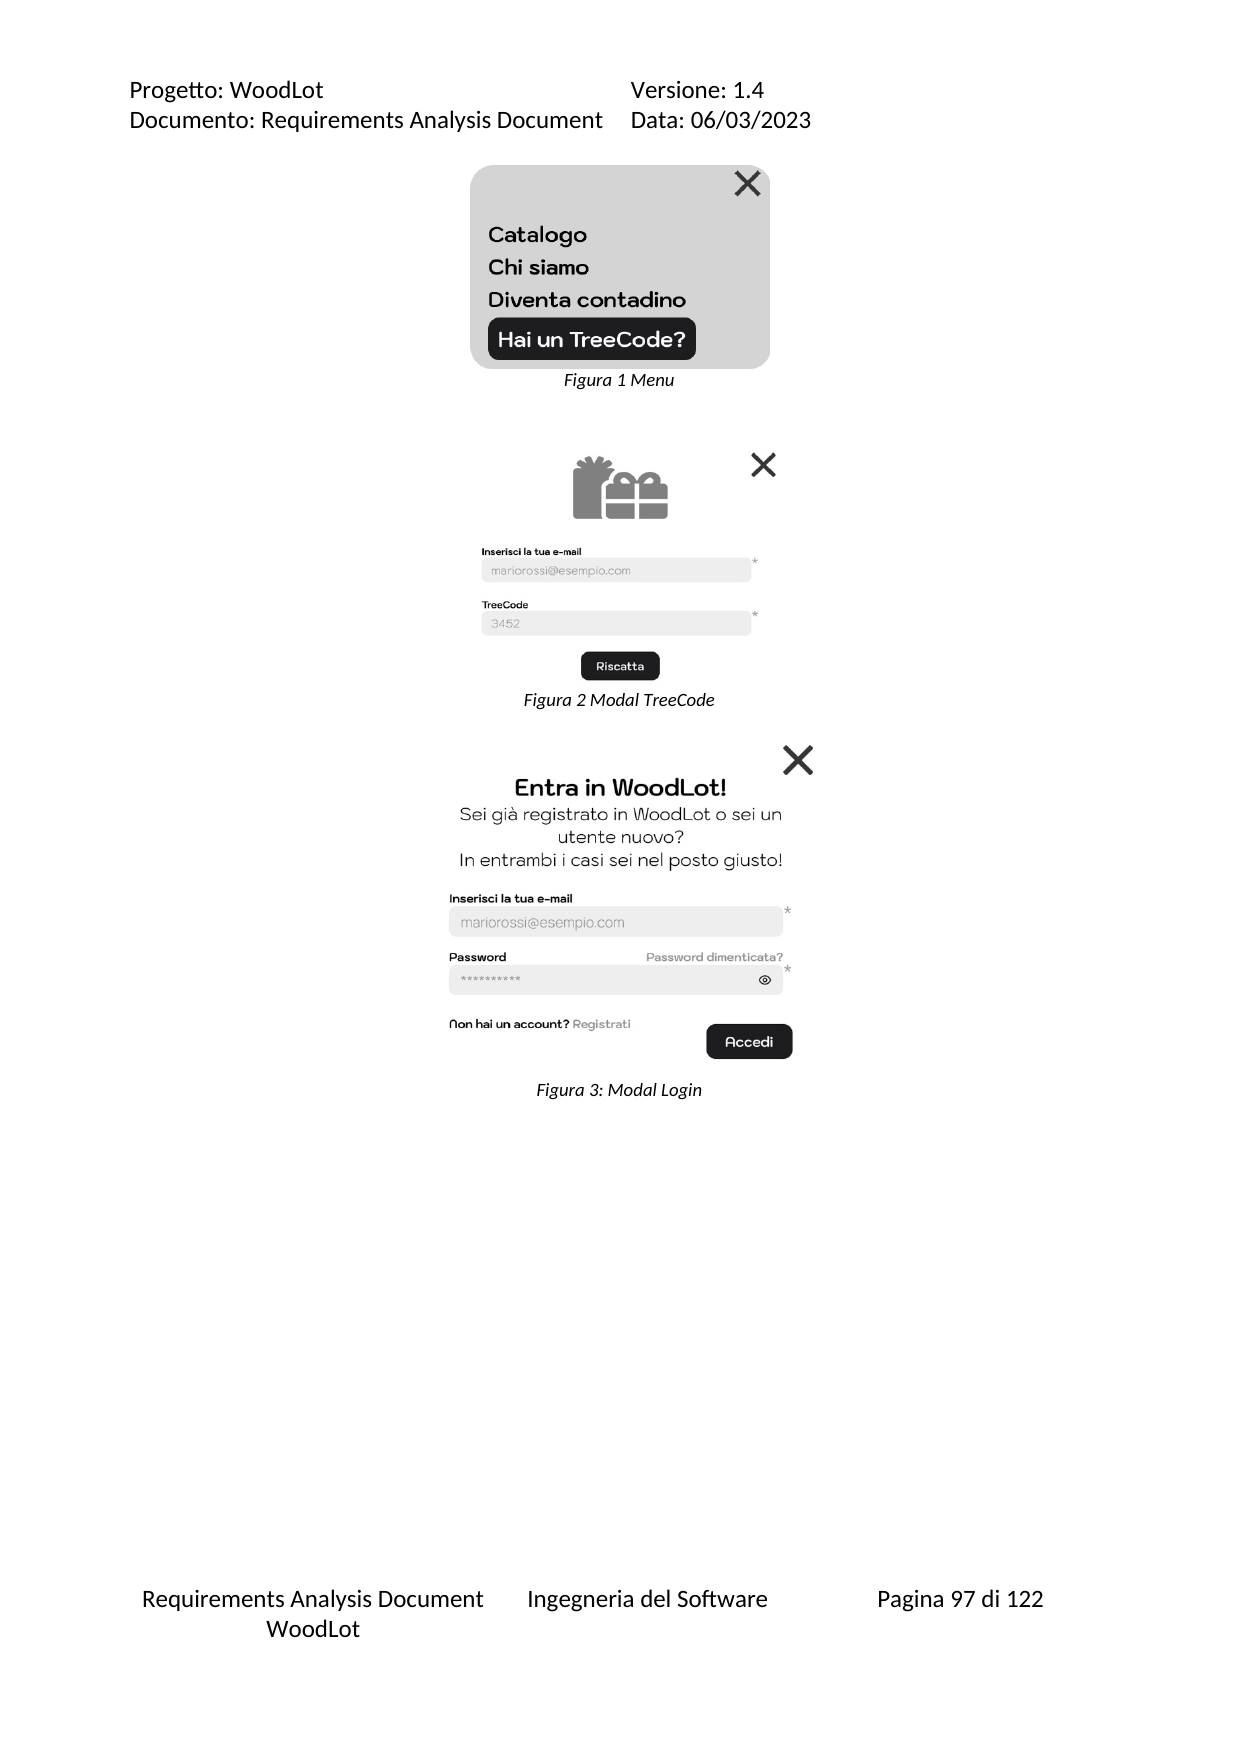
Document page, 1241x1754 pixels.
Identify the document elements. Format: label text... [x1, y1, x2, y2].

text Figura 1 Menu [118, 369, 1122, 392]
picture [458, 442, 782, 689]
picture [470, 165, 770, 369]
picture [420, 732, 820, 1078]
text Figura 2 Modal TreeCode [118, 688, 1122, 711]
text Figura 3: Modal Login [118, 1078, 1122, 1101]
